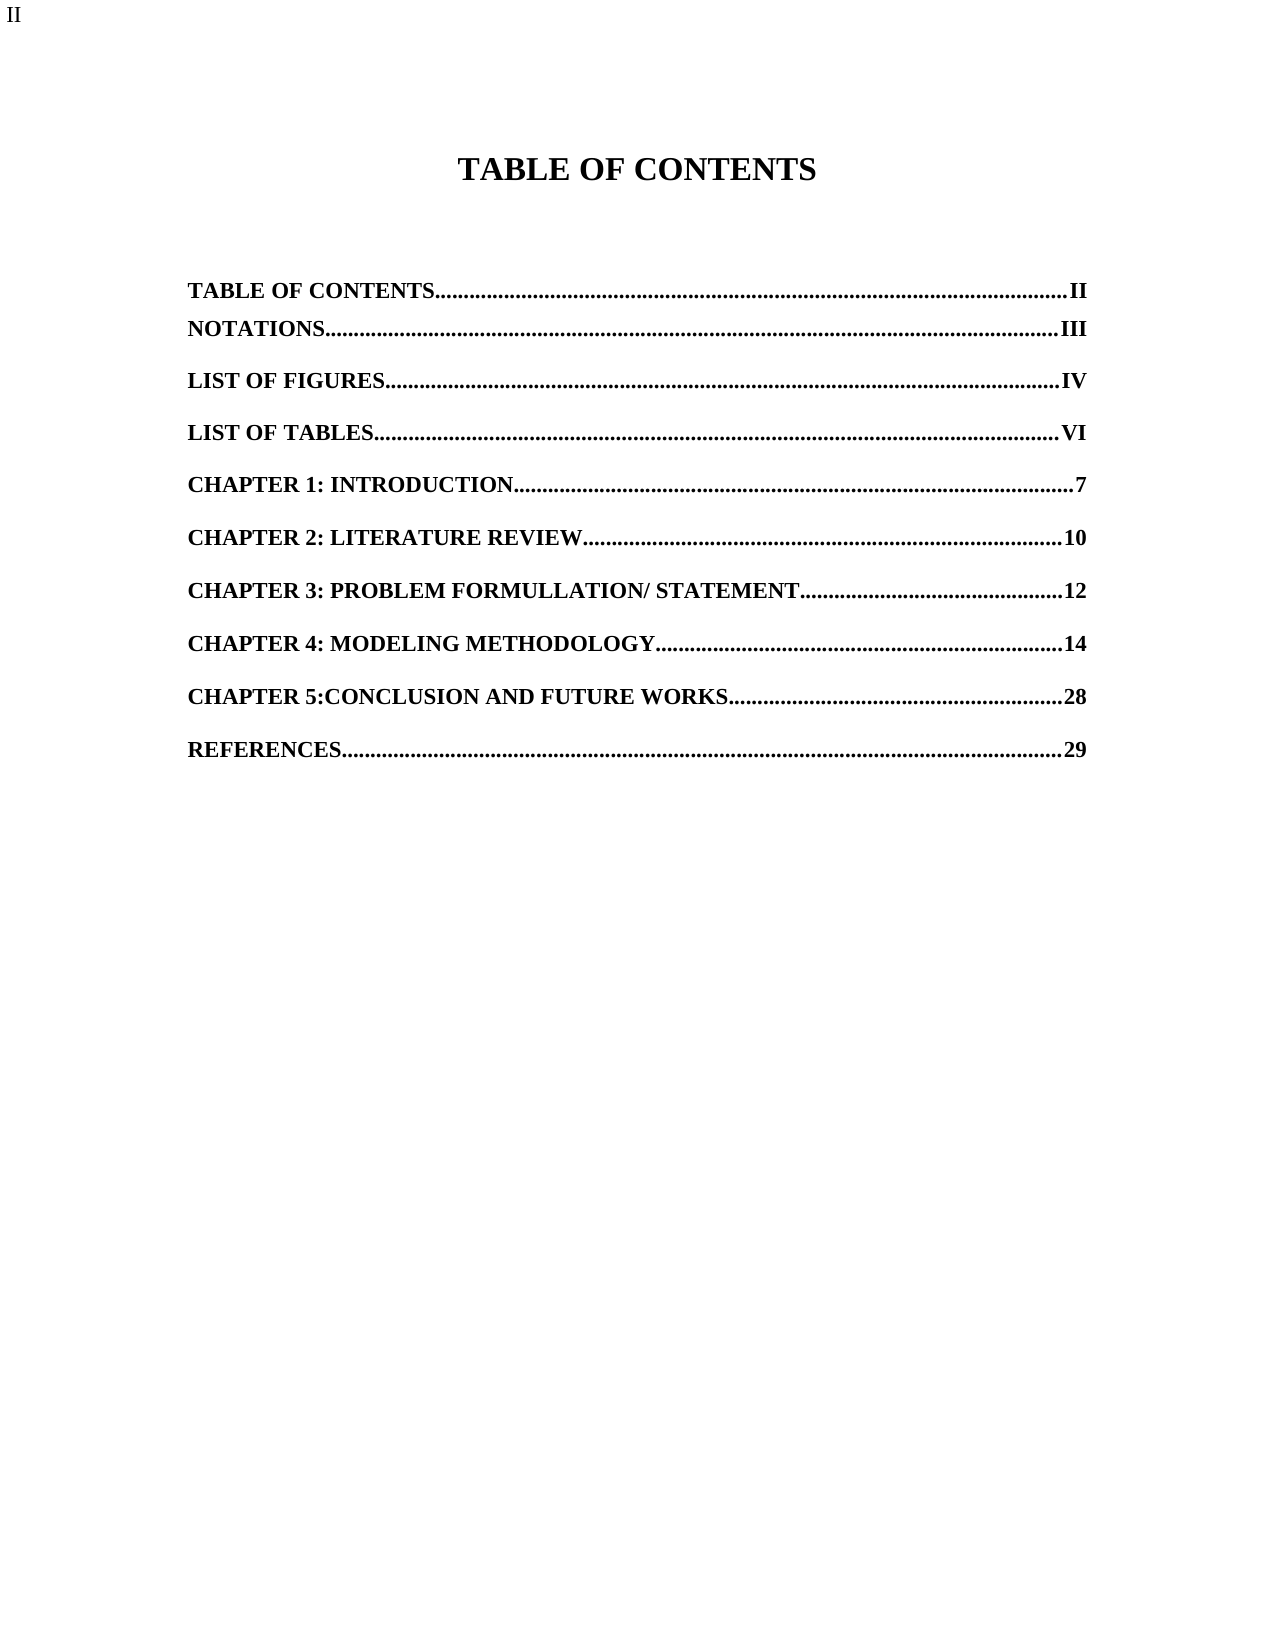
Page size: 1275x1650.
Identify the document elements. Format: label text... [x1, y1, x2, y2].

subtitle TABLE OF CONTENTS [401, 150, 873, 188]
